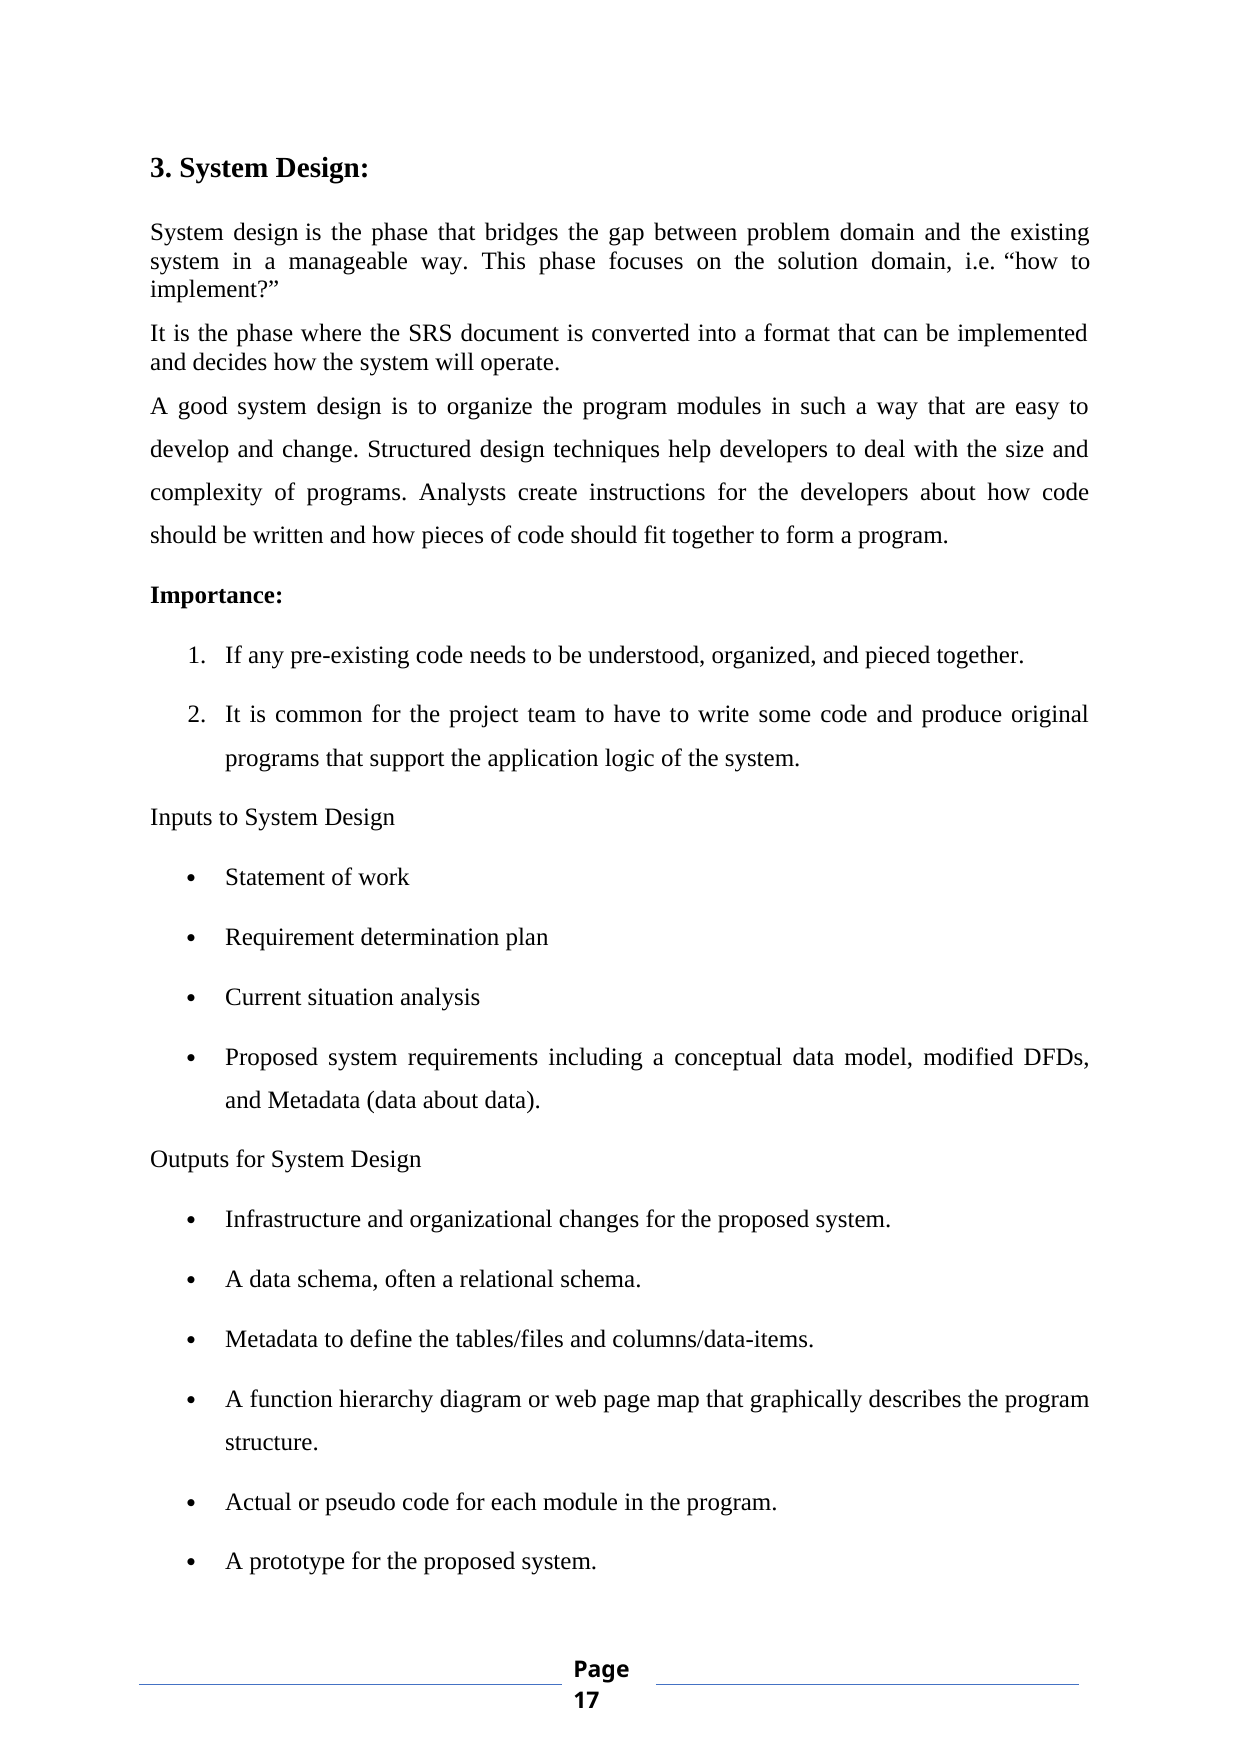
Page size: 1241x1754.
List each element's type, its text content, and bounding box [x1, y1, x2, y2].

list A data schema, often a relational schema. [187, 1264, 1090, 1293]
text Inputs to System Design [150, 802, 1090, 831]
list It is common for the project team to have to write some code and produce original programs that support the application logic of the system. [187, 699, 1090, 771]
text 3. System Design: [150, 150, 1090, 183]
list If any pre-existing code needs to be understood, organized, and pieced together. [187, 640, 1090, 668]
list A function hierarchy diagram or web page map that graphically describes the program structure. [187, 1384, 1090, 1456]
text Outputs for System Design [150, 1144, 1090, 1173]
list A prototype for the proposed system. [187, 1546, 1090, 1575]
list Actual or pseudo code for each module in the program. [187, 1487, 1090, 1515]
text It is the phase where the SRS document is converted into a format that can be implemented and decides how the system will operate. [150, 318, 1090, 376]
text A good system design is to organize the program modules in such a way that are easy to develop and change. Structured design techniques help developers to deal with the size and complexity of programs. Analysts create instructions for the developers about how code should be written and how pieces of code should fit together to form a program. [150, 391, 1090, 549]
list Current situation analysis [187, 982, 1090, 1011]
text Importance: [150, 580, 1090, 609]
list Metadata to define the tables/files and columns/data-items. [187, 1324, 1090, 1353]
list Infrastructure and organizational changes for the proposed system. [187, 1204, 1090, 1233]
text System design is the phase that bridges the gap between problem domain and the existing system in a manageable way. This phase focuses on the solution domain, i.e. “how to implement?” [150, 217, 1090, 303]
list Requirement determination plan [187, 922, 1090, 951]
list Proposed system requirements including a conceptual data model, modified DFDs, and Metadata (data about data). [187, 1042, 1090, 1113]
list Statement of work [187, 862, 1090, 891]
